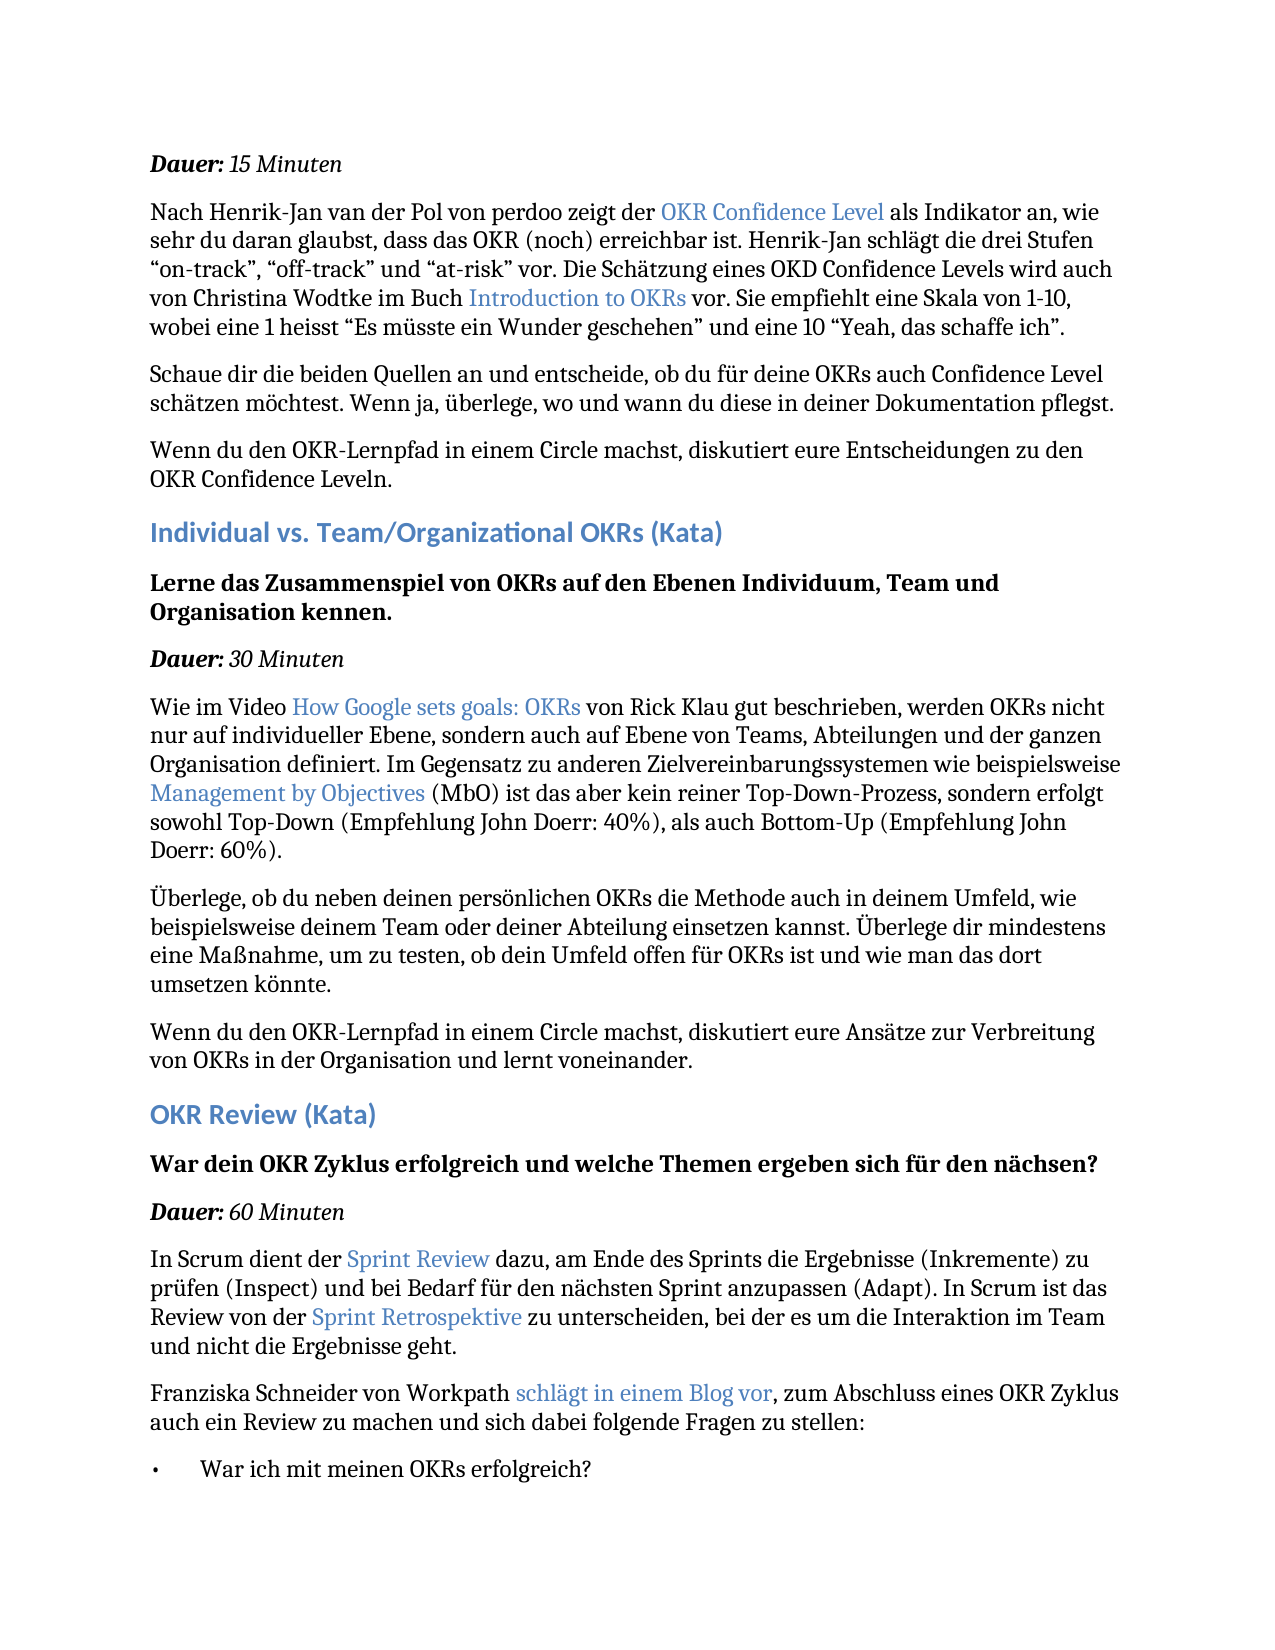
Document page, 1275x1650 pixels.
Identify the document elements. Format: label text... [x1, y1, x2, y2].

text Wie im Video How Google sets goals: OKRs von Rick Klau gut beschrieben, werden OKRs nicht nur auf individueller Ebene, sondern auch auf Ebene von Teams, Abteilungen und der ganzen Organisation definiert. Im Gegensatz zu anderen Zielvereinbarungssystemen wie beispielsweise Management by Objectives (MbO) ist das aber kein reiner Top-Down-Prozess, sondern erfolgt sowohl Top-Down (Empfehlung John Doerr: 40%), als auch Bottom-Up (Empfehlung John Doerr: 60%). [150, 693, 1125, 865]
text Dauer: 15 Minuten [150, 150, 1125, 179]
subtitle Individual vs. Team/Organizational OKRs (Kata) [150, 514, 1125, 550]
text Franziska Schneider von Workpath schlägt in einem Blog vor, zum Abschluss eines OKR Zyklus auch ein Review zu machen und sich dabei folgende Fragen zu stellen: [150, 1379, 1125, 1437]
text Lerne das Zusammenspiel von OKRs auf den Ebenen Individuum, Team und Organisation kennen. [150, 569, 1125, 626]
subtitle OKR Review (Kata) [150, 1096, 1125, 1132]
list War ich mit meinen OKRs erfolgreich? [150, 1455, 1125, 1484]
text Dauer: 30 Minuten [150, 645, 1125, 674]
text Dauer: 60 Minuten [150, 1198, 1125, 1227]
text In Scrum dient der Sprint Review dazu, am Ende des Sprints die Ergebnisse (Inkremente) zu prüfen (Inspect) und bei Bedarf für den nächsten Sprint anzupassen (Adapt). In Scrum ist das Review von der Sprint Retrospektive zu unterscheiden, bei der es um die Interaktion im Team und nicht die Ergebnisse geht. [150, 1245, 1125, 1360]
text Wenn du den OKR-Lernpfad in einem Circle machst, diskutiert eure Entscheidungen zu den OKR Confidence Leveln. [150, 436, 1125, 494]
text Nach Henrik-Jan van der Pol von perdoo zeigt der OKR Confidence Level als Indikator an, wie sehr du daran glaubst, dass das OKR (noch) erreichbar ist. Henrik-Jan schlägt die drei Stufen “on-track”, “off-track” und “at-risk” vor. Die Schätzung eines OKD Confidence Levels wird auch von Christina Wodtke im Buch Introduction to OKRs vor. Sie empfiehlt eine Skala von 1-10, wobei eine 1 heisst “Es müsste ein Wunder geschehen” und eine 10 “Yeah, das schaffe ich”. [150, 197, 1125, 341]
text Wenn du den OKR-Lernpfad in einem Circle machst, diskutiert eure Ansätze zur Verbreitung von OKRs in der Organisation und lernt voneinander. [150, 1018, 1125, 1075]
text War dein OKR Zyklus erfolgreich und welche Themen ergeben sich für den nächsen? [150, 1150, 1125, 1179]
text Schaue dir die beiden Quellen an und entscheide, ob du für deine OKRs auch Confidence Level schätzen möchtest. Wenn ja, überlege, wo und wann du diese in deiner Dokumentation pflegst. [150, 360, 1125, 417]
text Überlege, ob du neben deinen persönlichen OKRs die Methode auch in deinem Umfeld, wie beispielsweise deinem Team oder deiner Abteilung einsetzen kannst. Überlege dir mindestens eine Maßnahme, um zu testen, ob dein Umfeld offen für OKRs ist und wie man das dort umsetzen könnte. [150, 884, 1125, 999]
